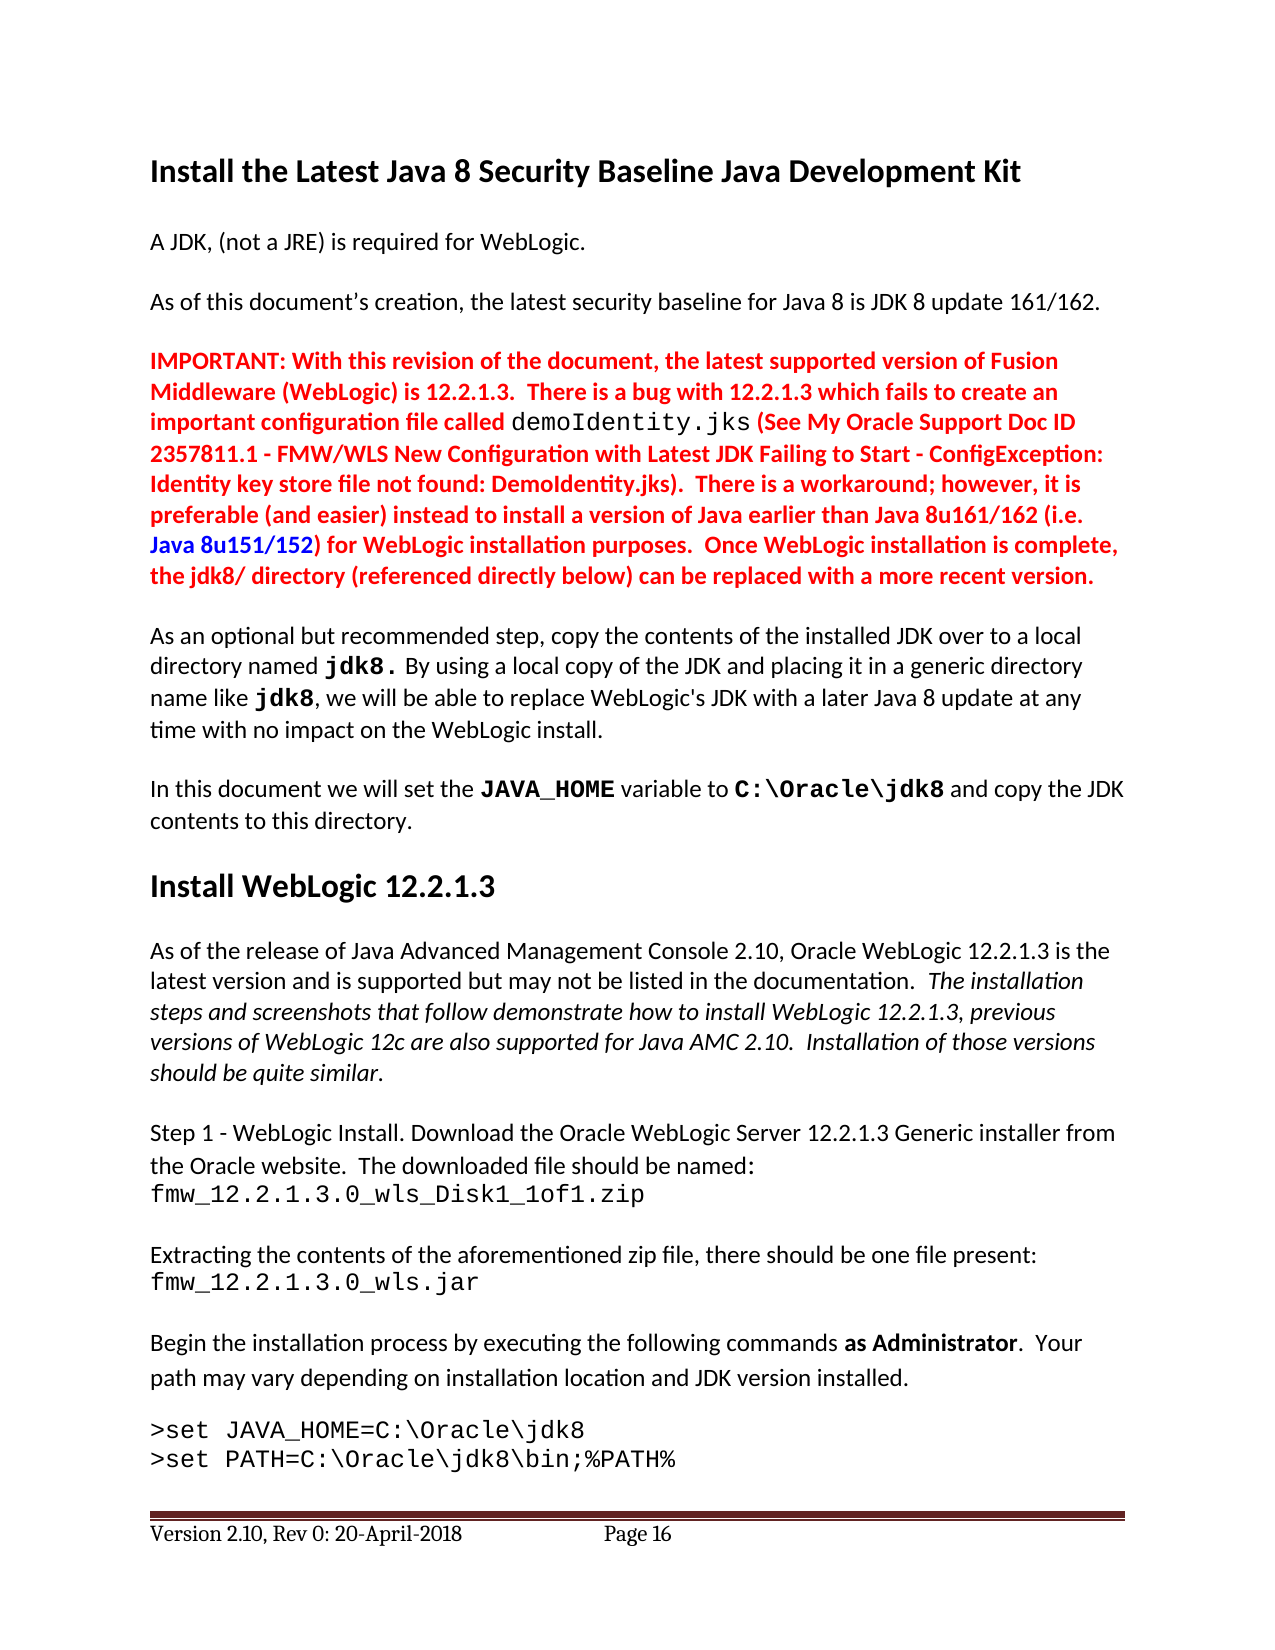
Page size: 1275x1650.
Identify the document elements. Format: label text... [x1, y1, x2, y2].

text >set JAVA_HOME=C:\Oracle\jdk8 [150, 1418, 1125, 1446]
subtitle As of the release of Java Advanced Management Console 2.10, Oracle WebLogic 12.2.1.3 is the latest version and is supported but may not be listed in the documentation. The installation steps and screenshots that follow demonstrate how to install WebLogic 12.2.1.3, previous versions of WebLogic 12c are also supported for Java AMC 2.10. Installation of those versions should be quite similar. [150, 935, 1125, 1088]
subtitle As of this document’s creation, the latest security baseline for Java 8 is JDK 8 update 161/162. [150, 286, 1125, 316]
subtitle In this document we will set the JAVA_HOME variable to C:\Oracle\jdk8 and copy the JDK contents to this directory. [150, 774, 1125, 836]
subtitle Install WebLogic 12.2.1.3 [150, 865, 1125, 906]
text ByeInstall the Latest Java 8 Security Baseline Java Development Kit [150, 150, 1125, 191]
subtitle Step 1 - WebLogic Install. Download the Oracle WebLogic Server 12.2.1.3 Generic installer from the Oracle website. The downloaded file should be named: fmw_12.2.1.3.0_wls_Disk1_1of1.zip [150, 1117, 1125, 1210]
subtitle A JDK, (not a JRE) is required for WebLogic. [150, 226, 1125, 256]
subtitle Extracting the contents of the aforementioned zip file, there should be one file present: fmw_12.2.1.3.0_wls.jar [150, 1239, 1125, 1298]
text Begin the installation process by executing the following commands as Administrator. Your path may vary depending on installation location and JDK version installed. [150, 1327, 1125, 1393]
subtitle As an optional but recommended step, copy the contents of the installed JDK over to a local directory named jdk8. By using a local copy of the JDK and placing it in a generic directory name like jdk8, we will be able to replace WebLogic's JDK with a later Java 8 update at any time with no impact on the WebLogic install. [150, 620, 1125, 744]
subtitle IMPORTANT: With this revision of the document, the latest supported version of Fusion Middleware (WebLogic) is 12.2.1.3. There is a bug with 12.2.1.3 which fails to create an important configuration file called demoIdentity.jks (See My Oracle Support Doc ID 2357811.1 - FMW/WLS New Configuration with Latest JDK Failing to Start - ConfigException: Identity key store file not found: DemoIdentity.jks). There is a workaround; however, it is preferable (and easier) instead to install a version of Java earlier than Java 8u161/162 (i.e. Java 8u151/152) for WebLogic installation purposes. Once WebLogic installation is complete, the jdk8/ directory (referenced directly below) can be replaced with a more recent version. [150, 345, 1125, 591]
text >set PATH=C:\Oracle\jdk8\bin;%PATH% [150, 1446, 1125, 1475]
